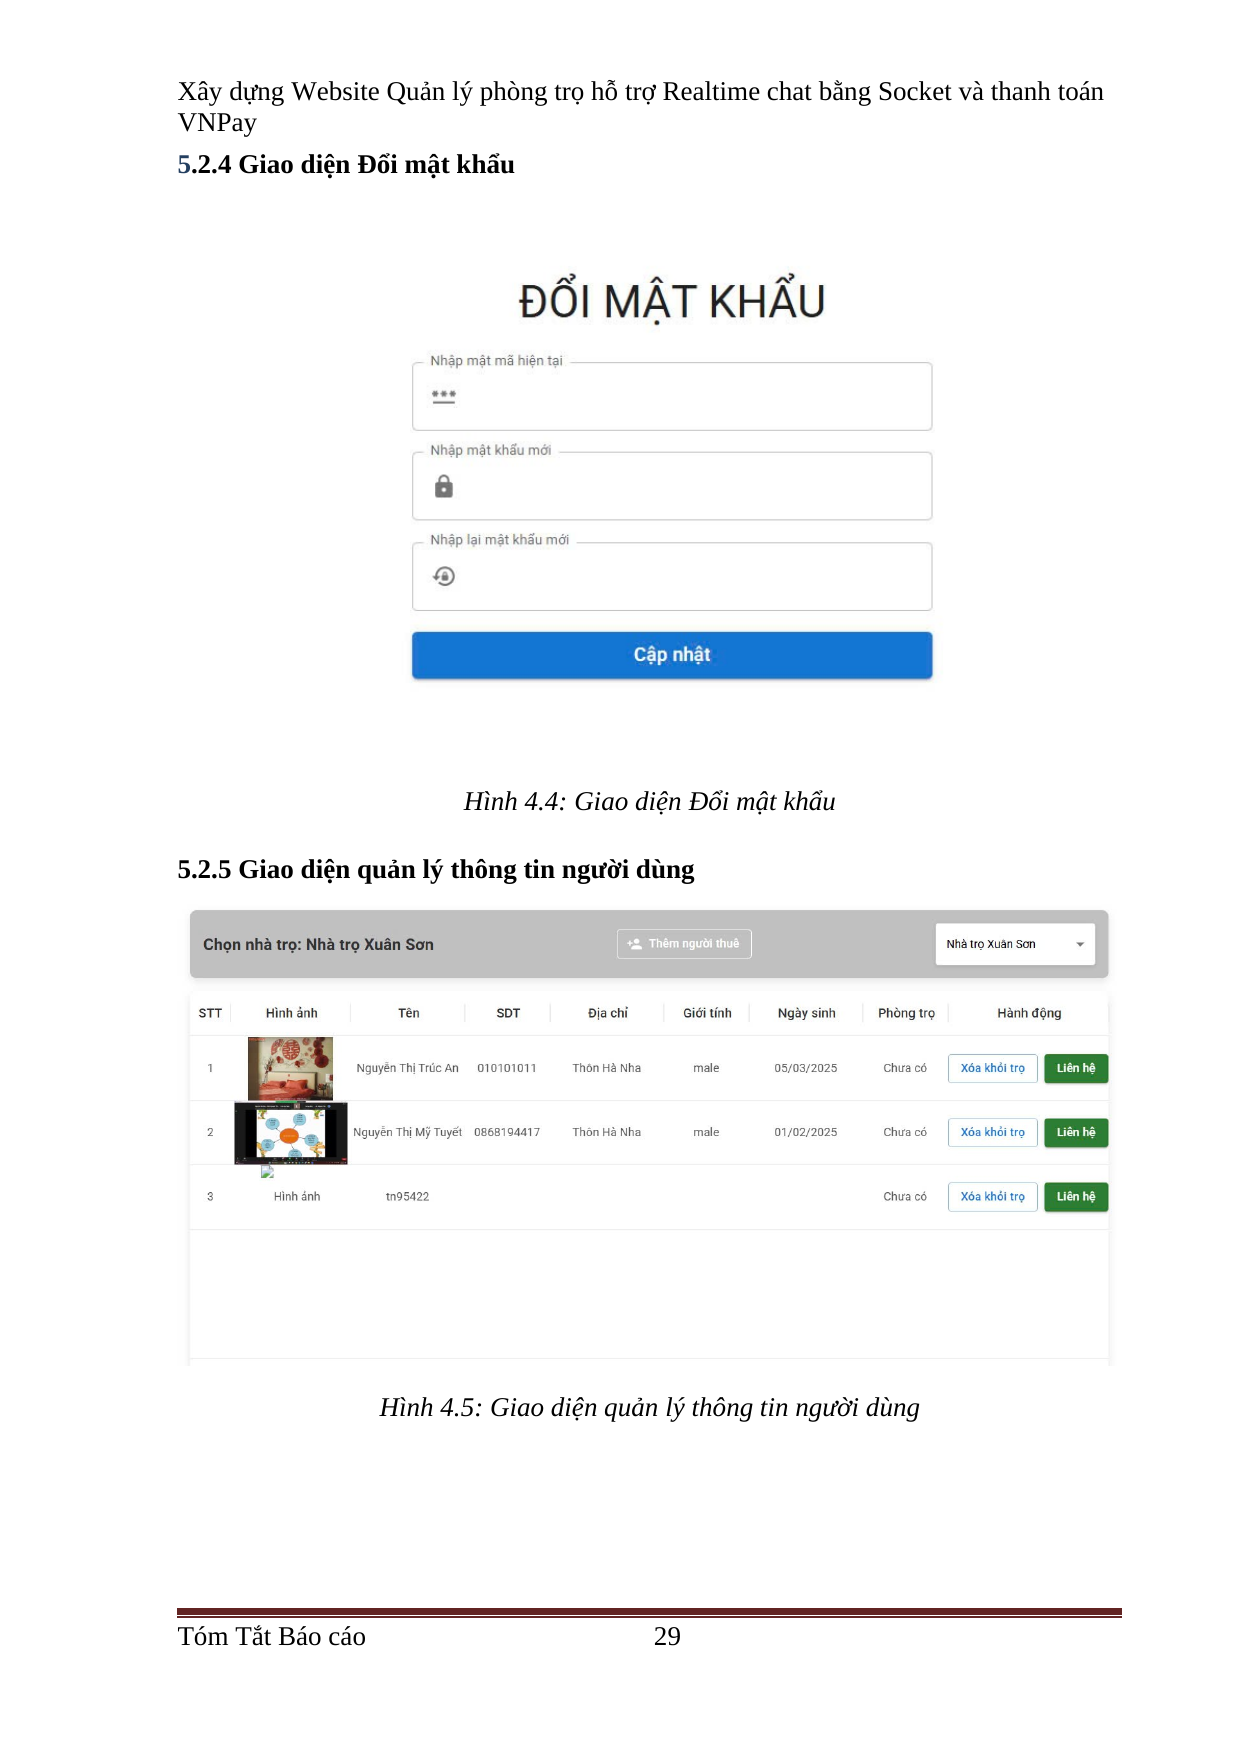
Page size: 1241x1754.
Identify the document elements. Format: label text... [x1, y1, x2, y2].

subtitle 5.2.5 Giao diện quản lý thông tin người dùng [177, 853, 1122, 884]
text Hình 4.5: Giao diện quản lý thông tin người dùng [177, 1391, 1122, 1422]
subtitle 5.2.4 Giao diện Đổi mật khẩu [177, 148, 1122, 179]
picture [177, 888, 1123, 1366]
picture [177, 183, 1123, 761]
text Hình 4.4: Giao diện Đổi mật khẩu [177, 785, 1122, 817]
